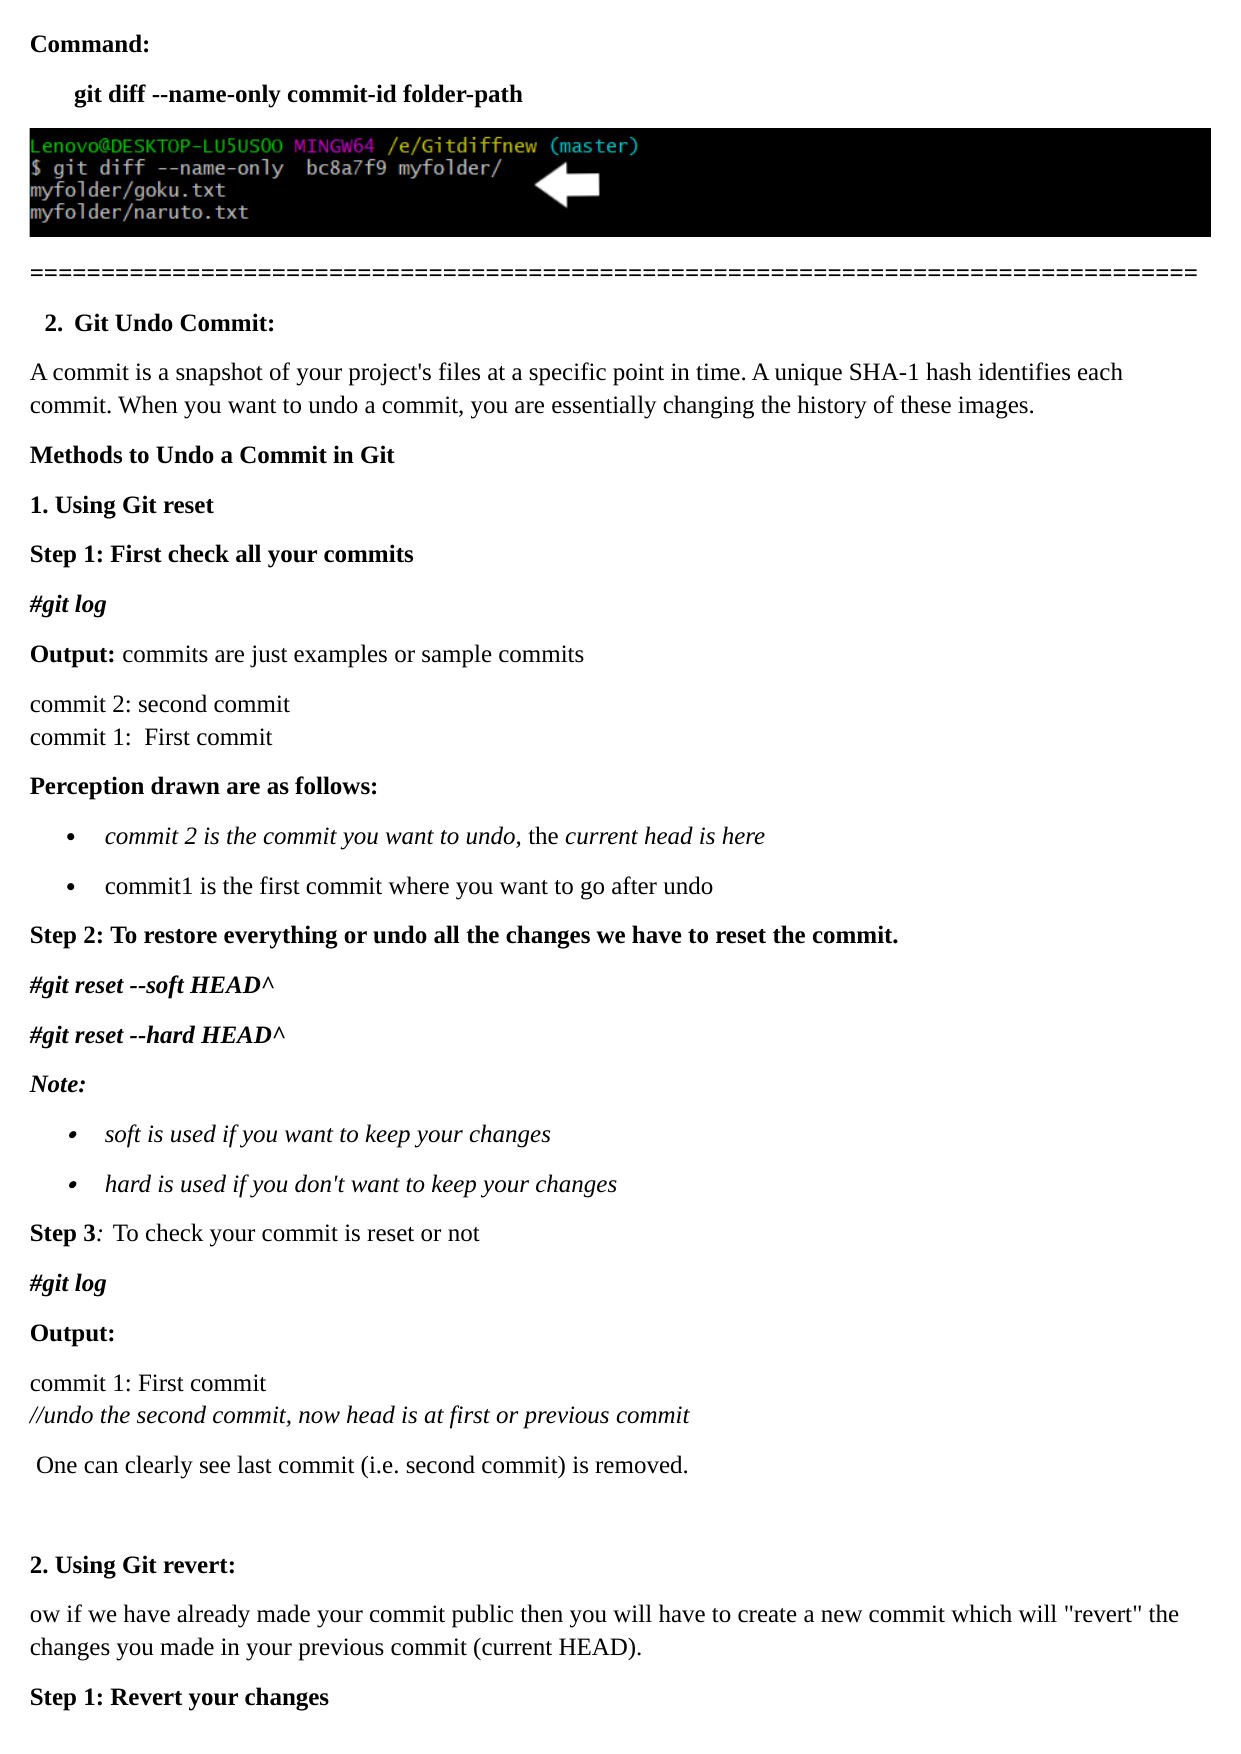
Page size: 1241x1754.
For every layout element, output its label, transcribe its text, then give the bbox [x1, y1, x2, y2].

text git diff --name-only commit-id folder-path [29, 79, 1211, 108]
list soft is used if you want to keep your changes [67, 1119, 1211, 1148]
text One can clearly see last commit (i.e. second commit) is removed. [29, 1450, 1211, 1479]
text #git log [29, 589, 1211, 618]
text Perception drawn are as follows: [29, 771, 1211, 800]
text Methods to Undo a Commit in Git [29, 440, 1211, 469]
text Output: commits are just examples or sample commits [29, 639, 1211, 668]
text Command: [29, 29, 1211, 58]
text 2. Using Git revert: [29, 1550, 1211, 1578]
text Step 1: First check all your commits [29, 539, 1211, 568]
text ================================================================================== [29, 258, 1211, 287]
text #git reset --hard HEAD^ [29, 1020, 1211, 1048]
list commit 2 is the commit you want to undo, the current head is here [67, 821, 1211, 850]
text commit 1: First commit //undo the second commit, now head is at first or previous commit [29, 1368, 1211, 1429]
list hard is used if you don't want to keep your changes [67, 1169, 1211, 1198]
picture [29, 128, 1211, 237]
text Step 2: To restore everything or undo all the changes we have to reset the commit. [29, 920, 1211, 949]
text ow if we have already made your commit public then you will have to create a new commit which will "revert" the changes you made in your previous commit (current HEAD). [29, 1599, 1211, 1661]
text #git log [29, 1268, 1211, 1297]
text Step 3: To check your commit is reset or not [29, 1218, 1211, 1247]
text Step 1: Revert your changes [29, 1682, 1211, 1711]
text #git reset --soft HEAD^ [29, 970, 1211, 999]
text Output: [29, 1318, 1211, 1347]
list commit1 is the first commit where you want to go after undo [67, 871, 1211, 899]
text commit 2: second commit commit 1: First commit [29, 689, 1211, 750]
text 1. Using Git reset [29, 490, 1211, 519]
text Note: [29, 1069, 1211, 1098]
list Git Undo Commit: [44, 308, 1211, 337]
text A commit is a snapshot of your project's files at a specific point in time. A unique SHA-1 hash identifies each commit. When you want to undo a commit, you are essentially changing the history of these images. [29, 357, 1211, 419]
